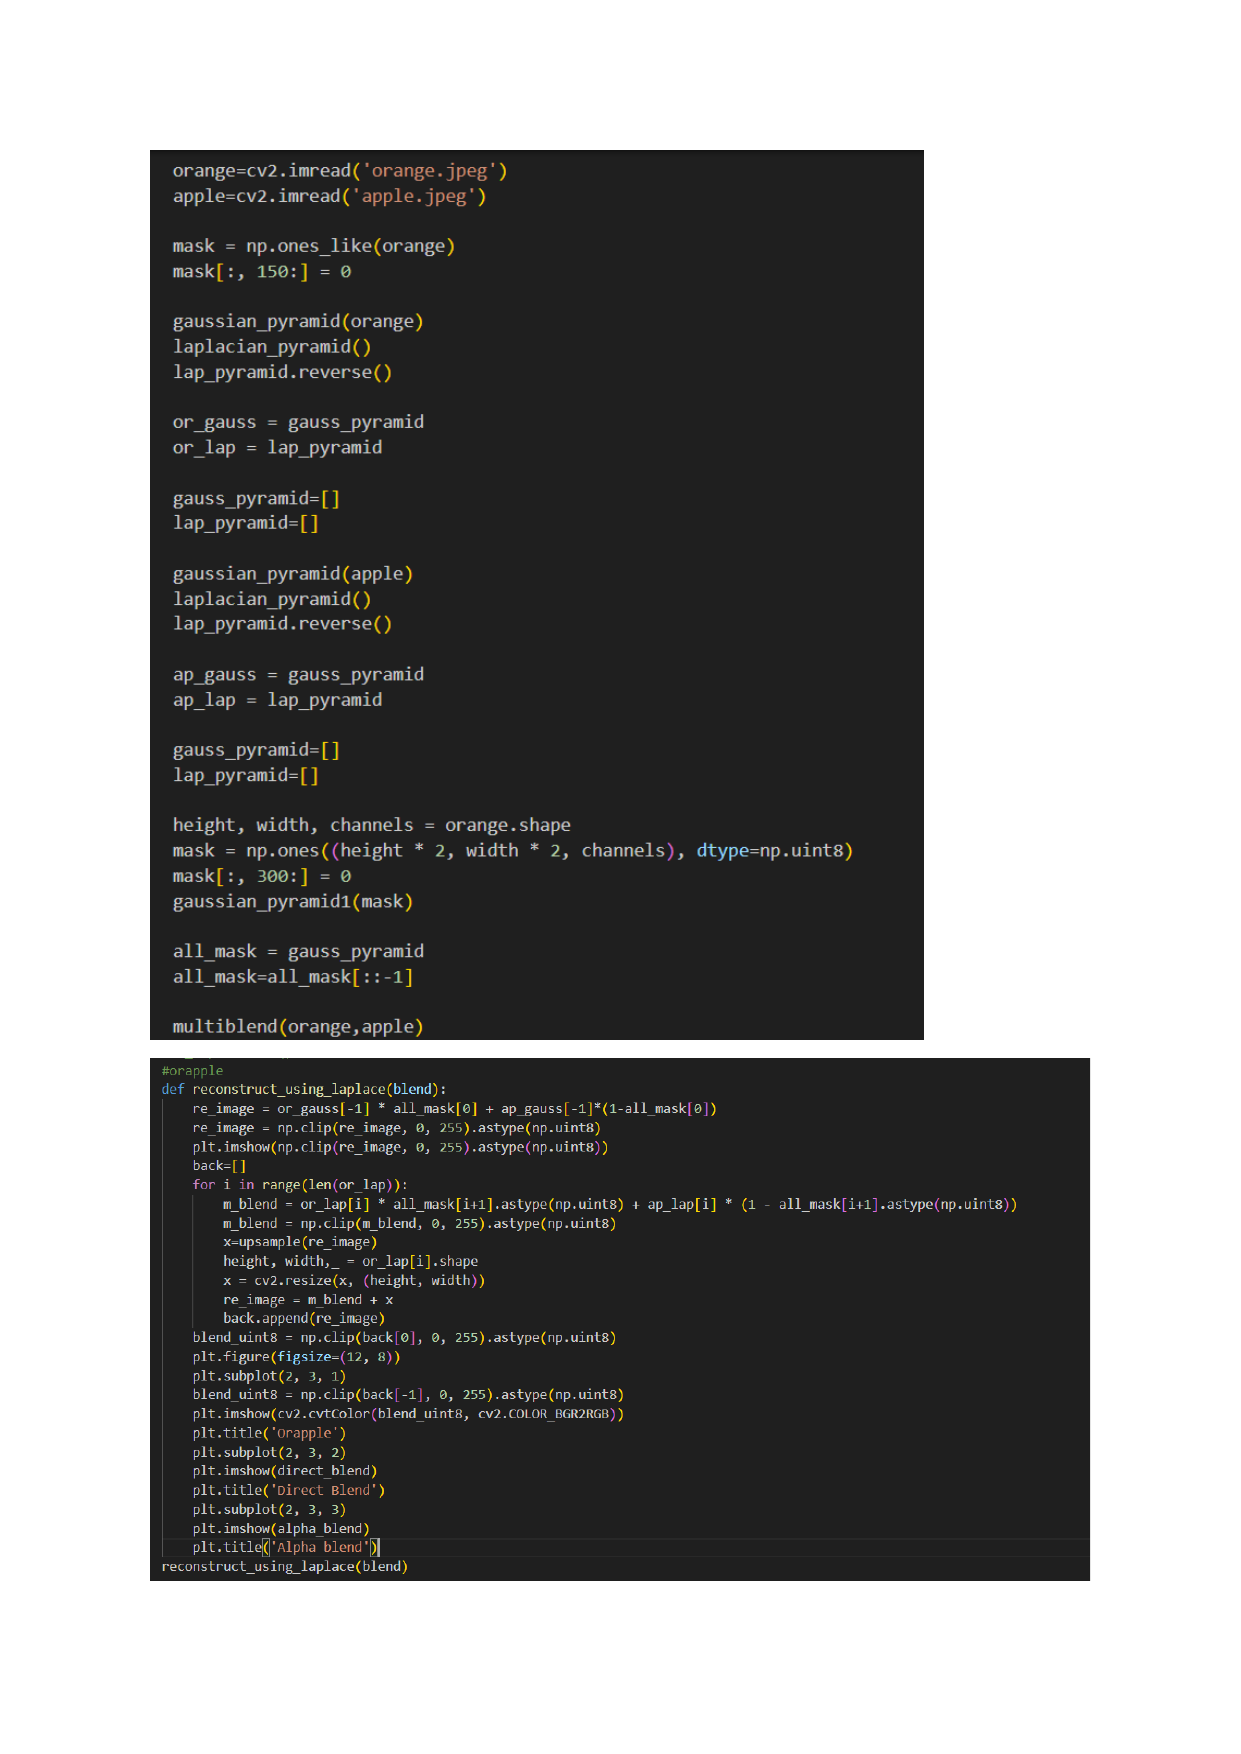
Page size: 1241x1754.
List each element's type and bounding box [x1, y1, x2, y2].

picture [150, 150, 924, 1040]
picture [150, 1058, 1091, 1581]
